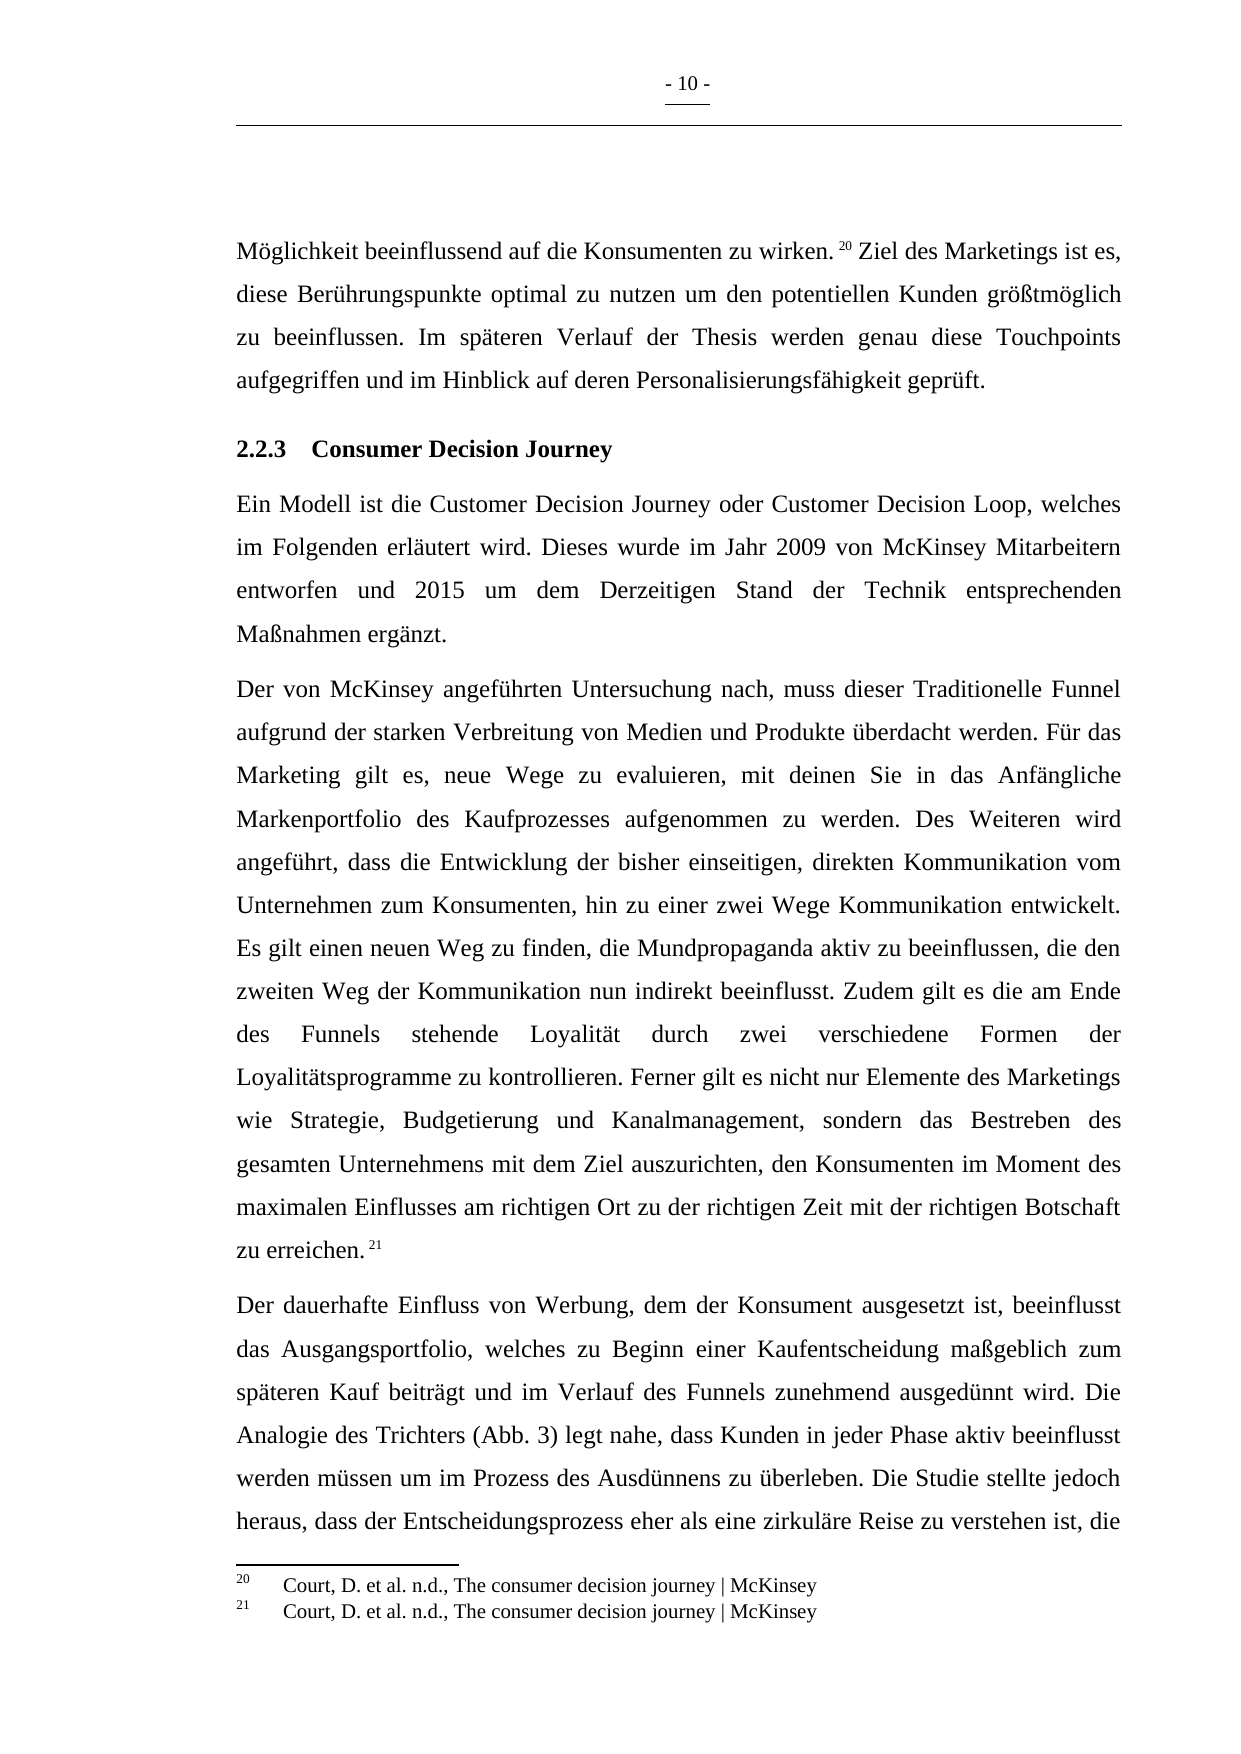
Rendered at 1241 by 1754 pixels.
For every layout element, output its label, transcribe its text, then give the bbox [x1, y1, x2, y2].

text Der von McKinsey angeführten Untersuchung nach, muss dieser Traditionelle Funnel aufgrund der starken Verbreitung von Medien und Produkte überdacht werden. Für das Marketing gilt es, neue Wege zu evaluieren, mit deinen Sie in das Anfängliche Markenportfolio des Kaufprozesses aufgenommen zu werden. Des Weiteren wird angeführt, dass die Entwicklung der bisher einseitigen, direkten Kommunikation vom Unternehmen zum Konsumenten, hin zu einer zwei Wege Kommunikation entwickelt. Es gilt einen neuen Weg zu finden, die Mundpropaganda aktiv zu beeinflussen, die den zweiten Weg der Kommunikation nun indirekt beeinflusst. Zudem gilt es die am Ende des Funnels stehende Loyalität durch zwei verschiedene Formen der Loyalitätsprogramme zu kontrollieren. Ferner gilt es nicht nur Elemente des Marketings wie Strategie, Budgetierung und Kanalmanagement, sondern das Bestreben des gesamten Unternehmens mit dem Ziel auszurichten, den Konsumenten im Moment des maximalen Einflusses am richtigen Ort zu der richtigen Zeit mit der richtigen Botschaft zu erreichen. [236, 674, 1122, 1264]
text Ein Modell ist die Customer Decision Journey oder Customer Decision Loop, welches im Folgenden erläutert wird. Dieses wurde im Jahr 2009 von McKinsey Mitarbeitern entworfen und 2015 um dem Derzeitigen Stand der Technik entsprechenden Maßnahmen ergänzt. [236, 489, 1122, 647]
subtitle Consumer Decision Journey [236, 434, 1122, 462]
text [236, 236, 1122, 394]
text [236, 1291, 1122, 1535]
